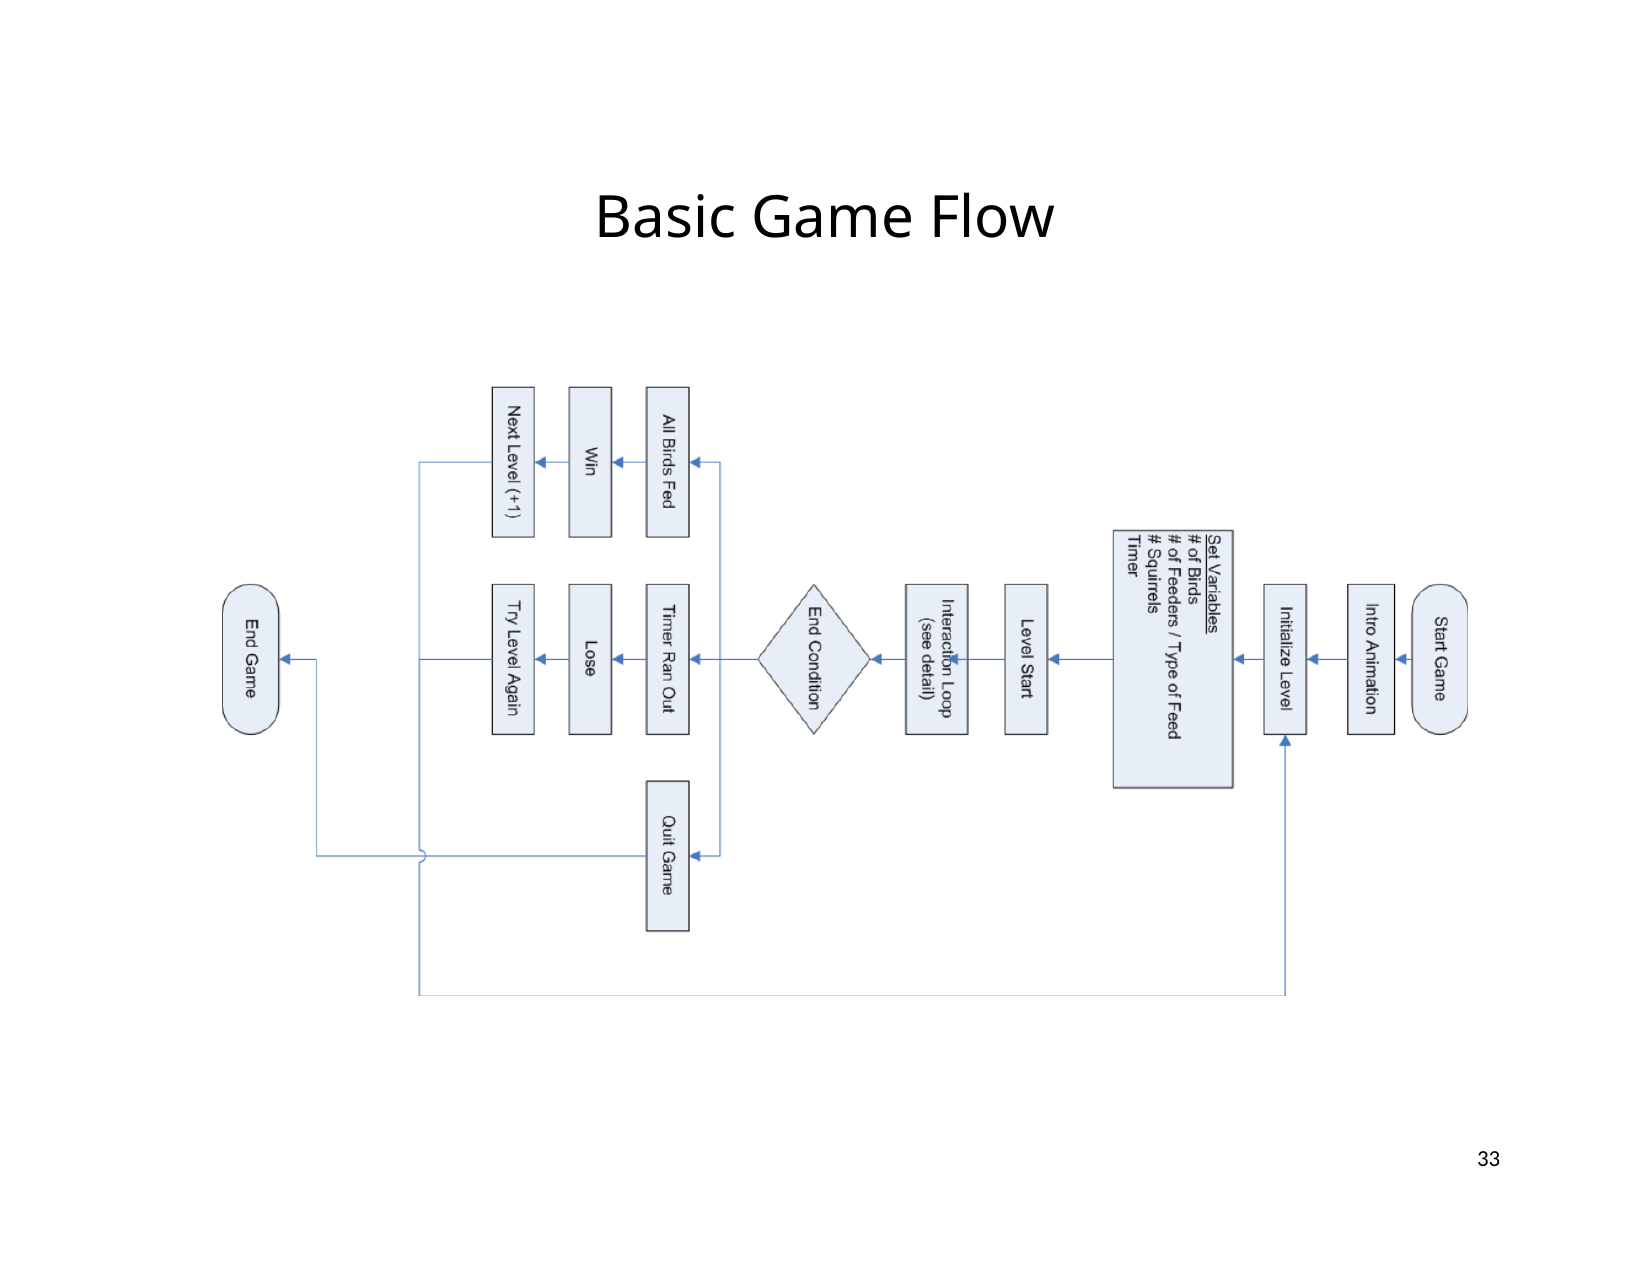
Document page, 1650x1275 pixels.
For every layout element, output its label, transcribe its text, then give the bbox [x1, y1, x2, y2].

subtitle Basic Game Flow [150, 175, 1500, 254]
picture [223, 387, 1468, 996]
